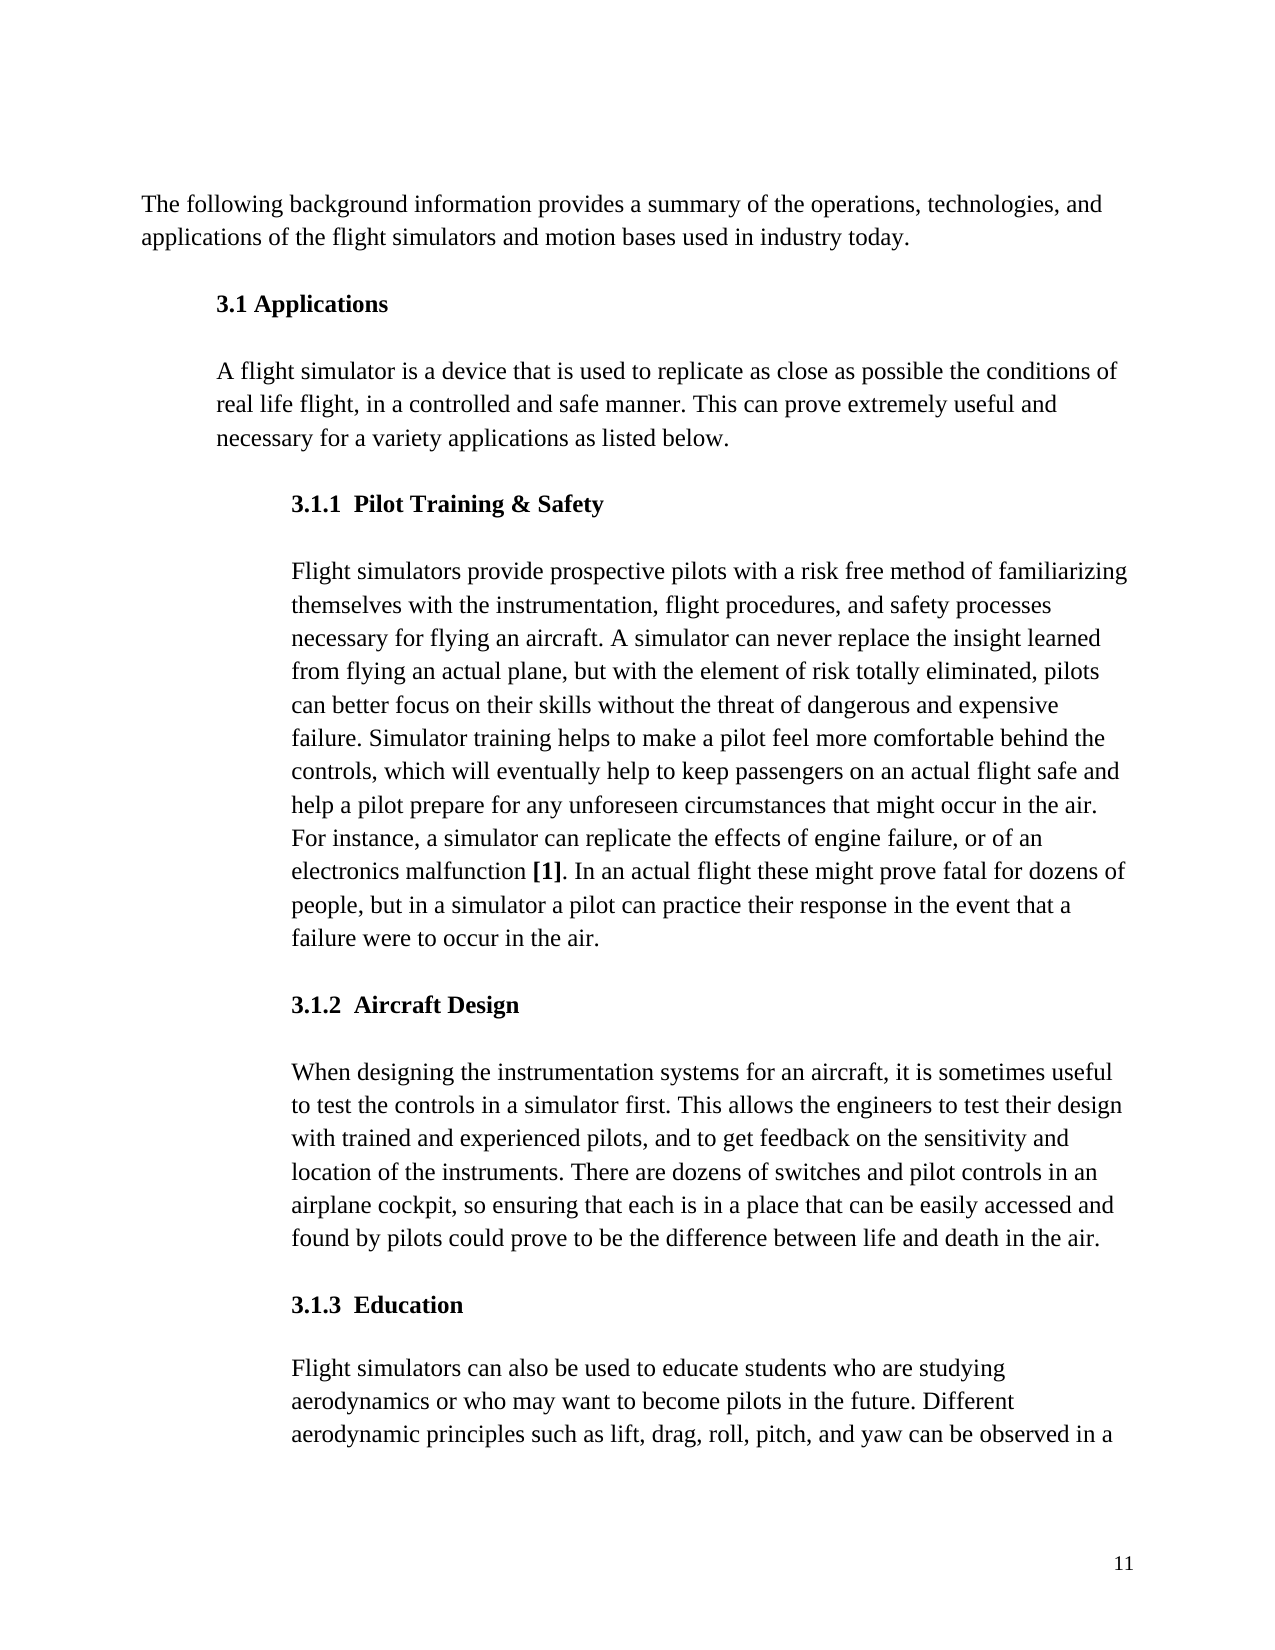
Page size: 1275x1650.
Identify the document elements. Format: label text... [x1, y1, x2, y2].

text 3.1.1 Pilot Training & Safety [253, 489, 1134, 518]
text Flight simulators provide prospective pilots with a risk free method of familiarizing themselves with the instrumentation, flight procedures, and safety processes necessary for flying an aircraft. A simulator can never replace the insight learned from flying an actual plane, but with the element of risk totally eliminated, pilots can better focus on their skills without the threat of dangerous and expensive failure. Simulator training helps to make a pilot feel more comfortable behind the controls, which will eventually help to keep passengers on an actual flight safe and help a pilot prepare for any unforeseen circumstances that might occur in the air. For instance, a simulator can replicate the effects of engine failure, or of an electronics malfunction [1]. In an actual flight these might prove fatal for dozens of people, but in a simulator a pilot can practice their response in the event that a failure were to occur in the air. [291, 556, 1134, 952]
text A flight simulator is a device that is used to replicate as close as possible the conditions of real life flight, in a controlled and safe manner. This can prove extremely useful and necessary for a variety applications as listed below. [216, 356, 1134, 451]
text 3.1 Applications [216, 289, 1134, 318]
text 3.1.2 Aircraft Design [253, 990, 1134, 1019]
text 3.1.3 Education [216, 1290, 1134, 1319]
text The following background information provides a summary of the operations, technologies, and applications of the flight simulators and motion bases used in industry today. [141, 189, 1134, 251]
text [291, 1353, 1134, 1448]
text When designing the instrumentation systems for an aircraft, it is sometimes useful to test the controls in a simulator first. This allows the engineers to test their design with trained and experienced pilots, and to get feedback on the sensitivity and location of the instruments. There are dozens of switches and pilot controls in an airplane cockpit, so ensuring that each is in a place that can be easily accessed and found by pilots could prove to be the difference between life and death in the air. [291, 1057, 1134, 1252]
